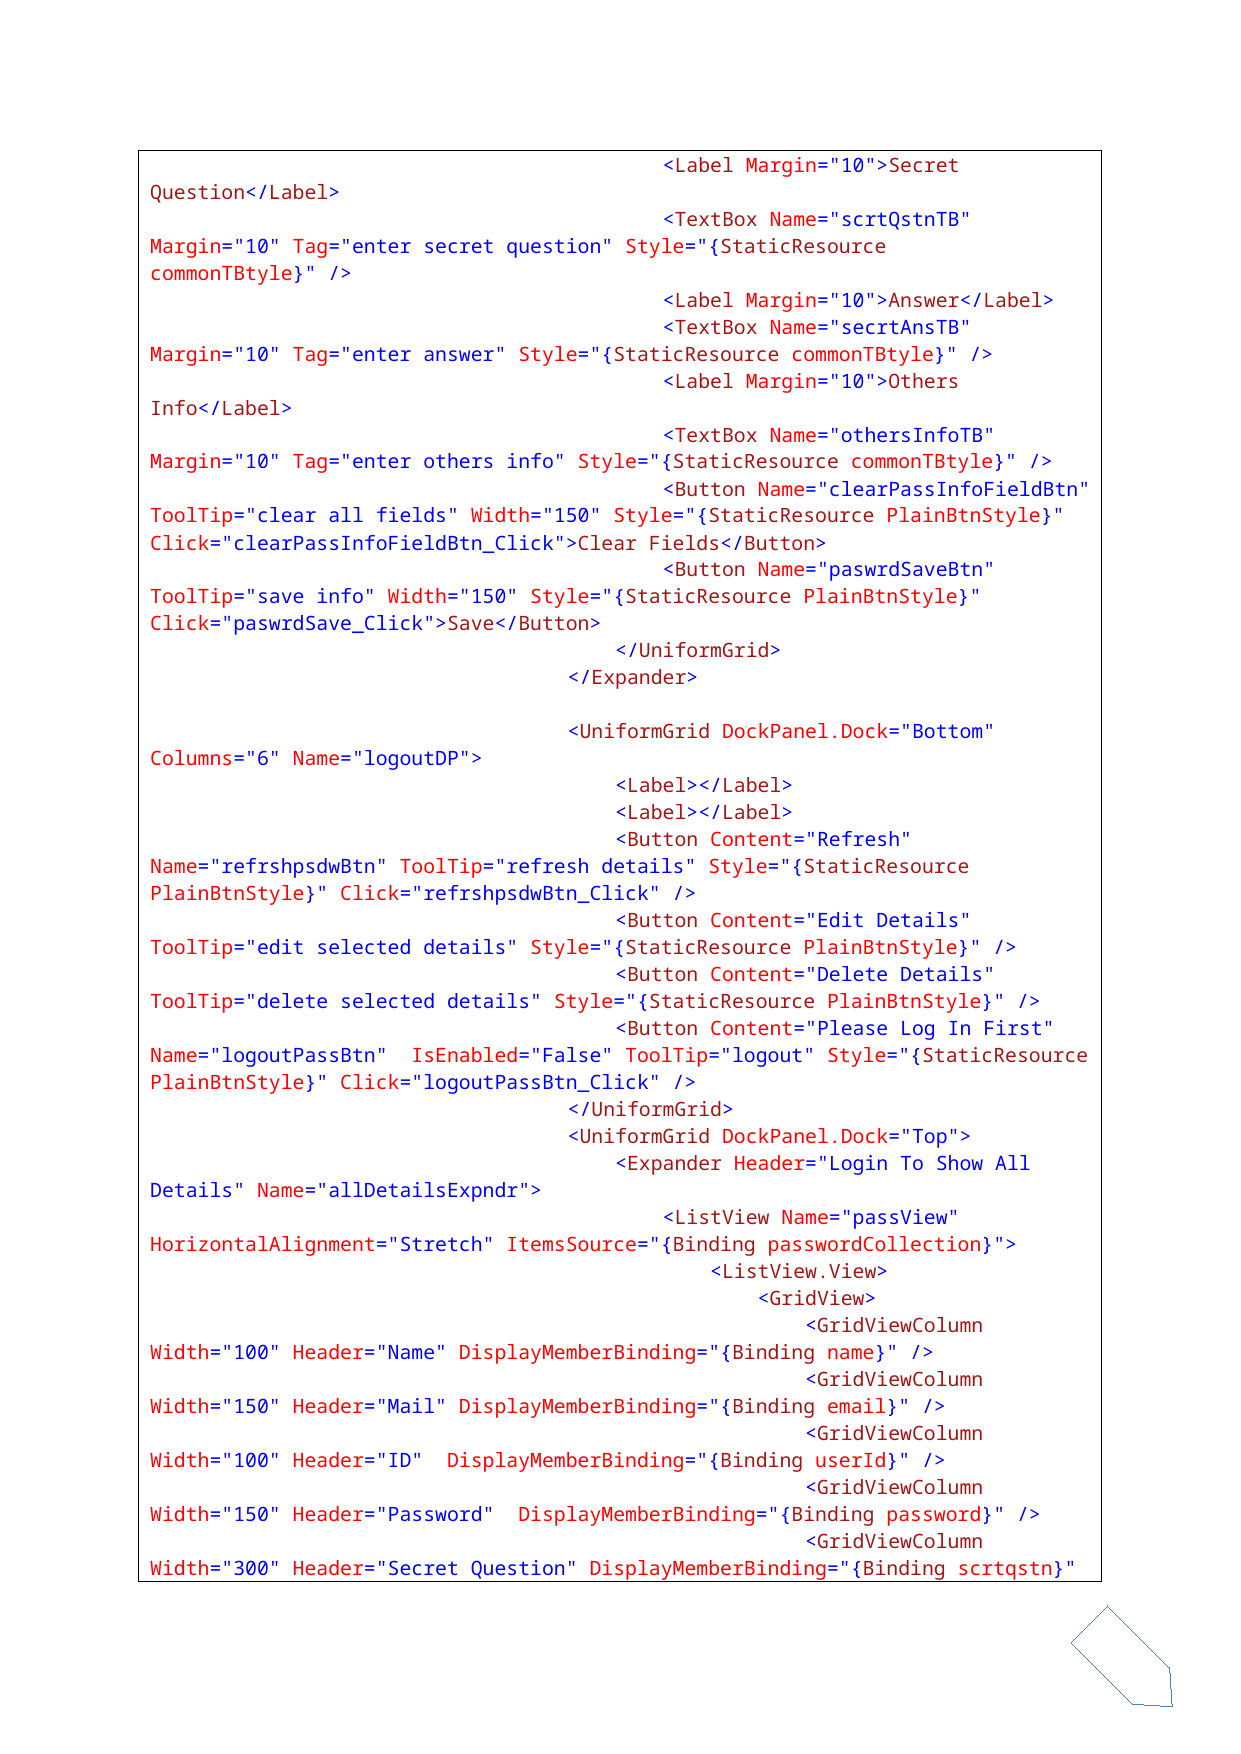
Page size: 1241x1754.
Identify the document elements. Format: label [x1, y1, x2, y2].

table_cell [139, 151, 1101, 1581]
